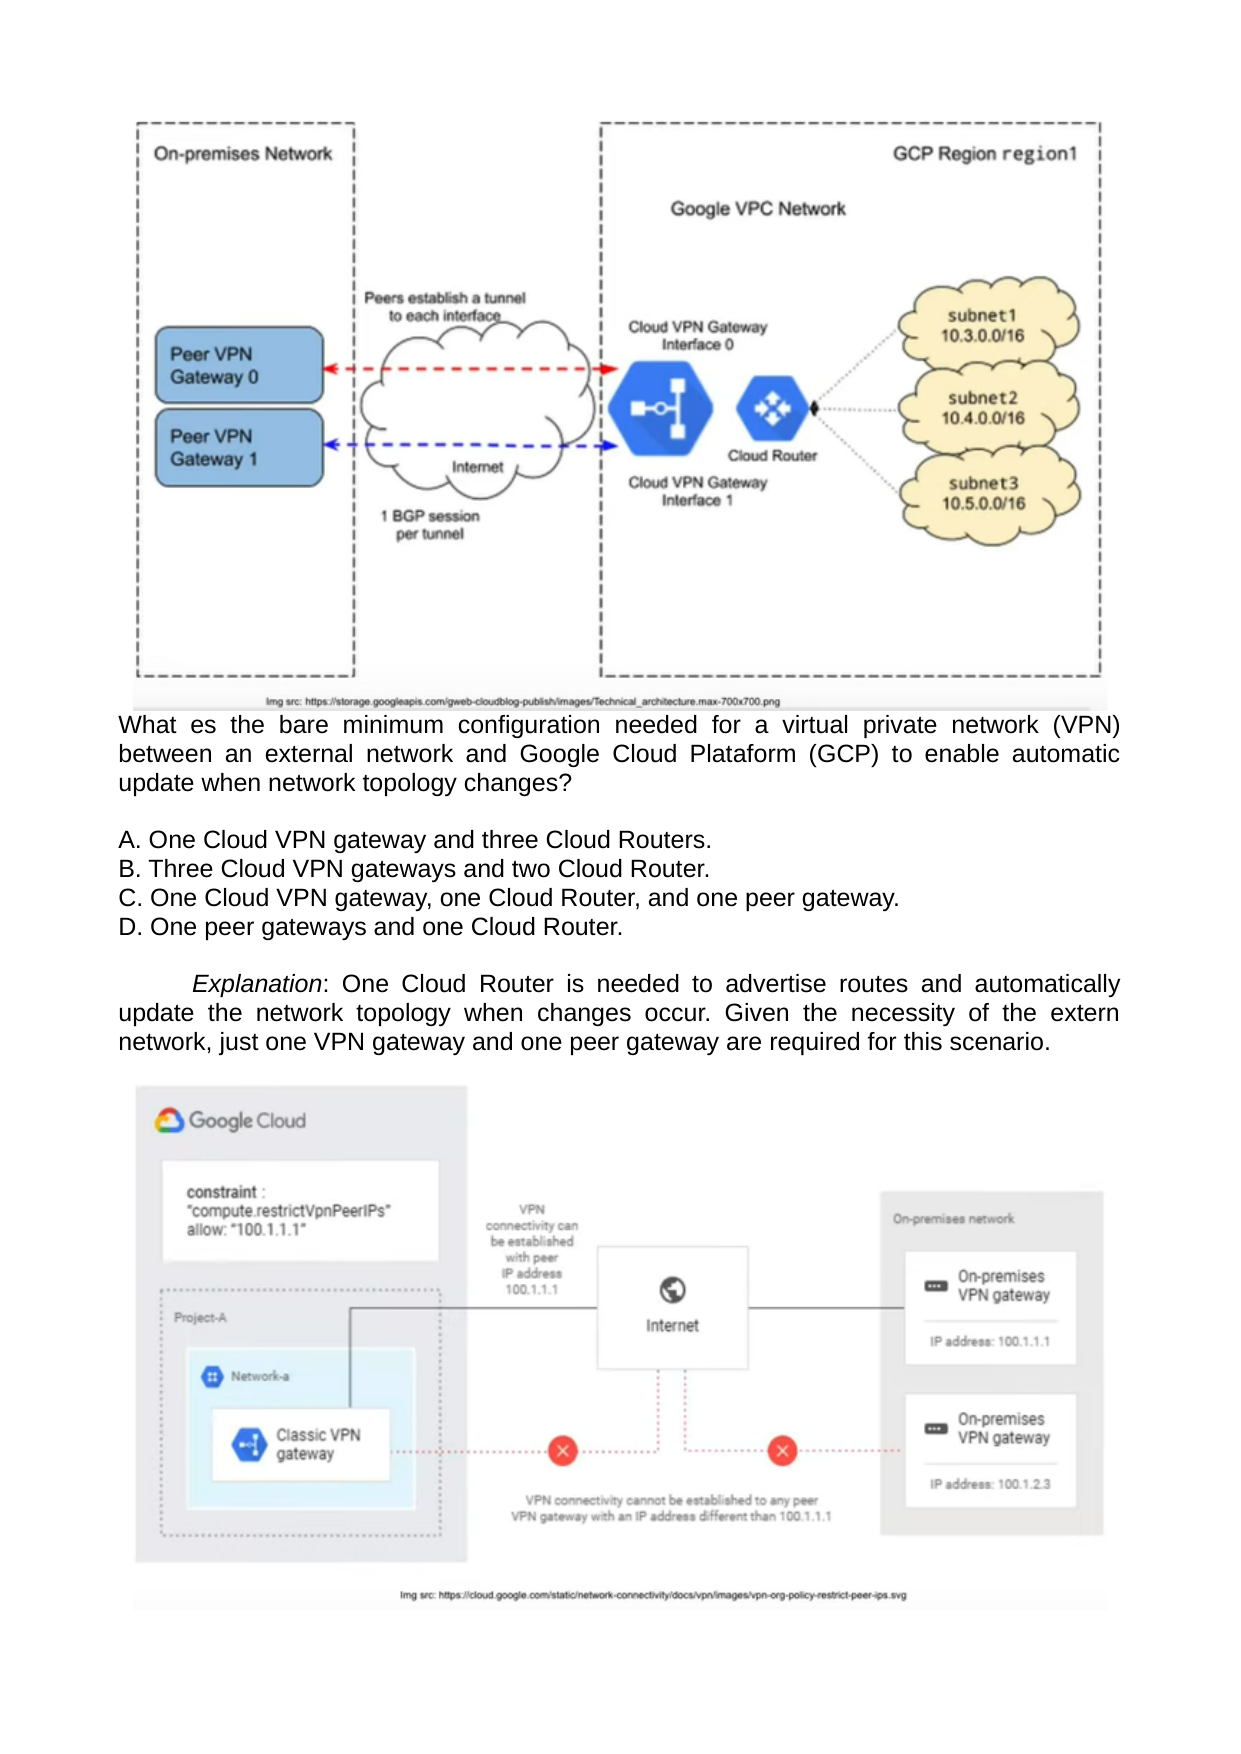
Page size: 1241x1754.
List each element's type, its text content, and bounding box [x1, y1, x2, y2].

text B. Three Cloud VPN gateways and two Cloud Router. [118, 854, 1122, 883]
text C. One Cloud VPN gateway, one Cloud Router, and one peer gateway. [118, 883, 1122, 912]
text Explanation: One Cloud Router is needed to advertise routes and automatically update the network topology when changes occur. Given the necessity of the extern network, just one VPN gateway and one peer gateway are required for this scenario. [118, 969, 1122, 1055]
text What es the bare minimum configuration needed for a virtual private network (VPN) between an external network and Google Cloud Plataform (GCP) to enable automatic update when network topology changes? [118, 710, 1122, 797]
text A. One Cloud VPN gateway and three Cloud Routers. [118, 825, 1122, 854]
picture [132, 1084, 1108, 1610]
text D. One peer gateways and one Cloud Router. [118, 912, 1122, 940]
picture [132, 118, 1108, 711]
